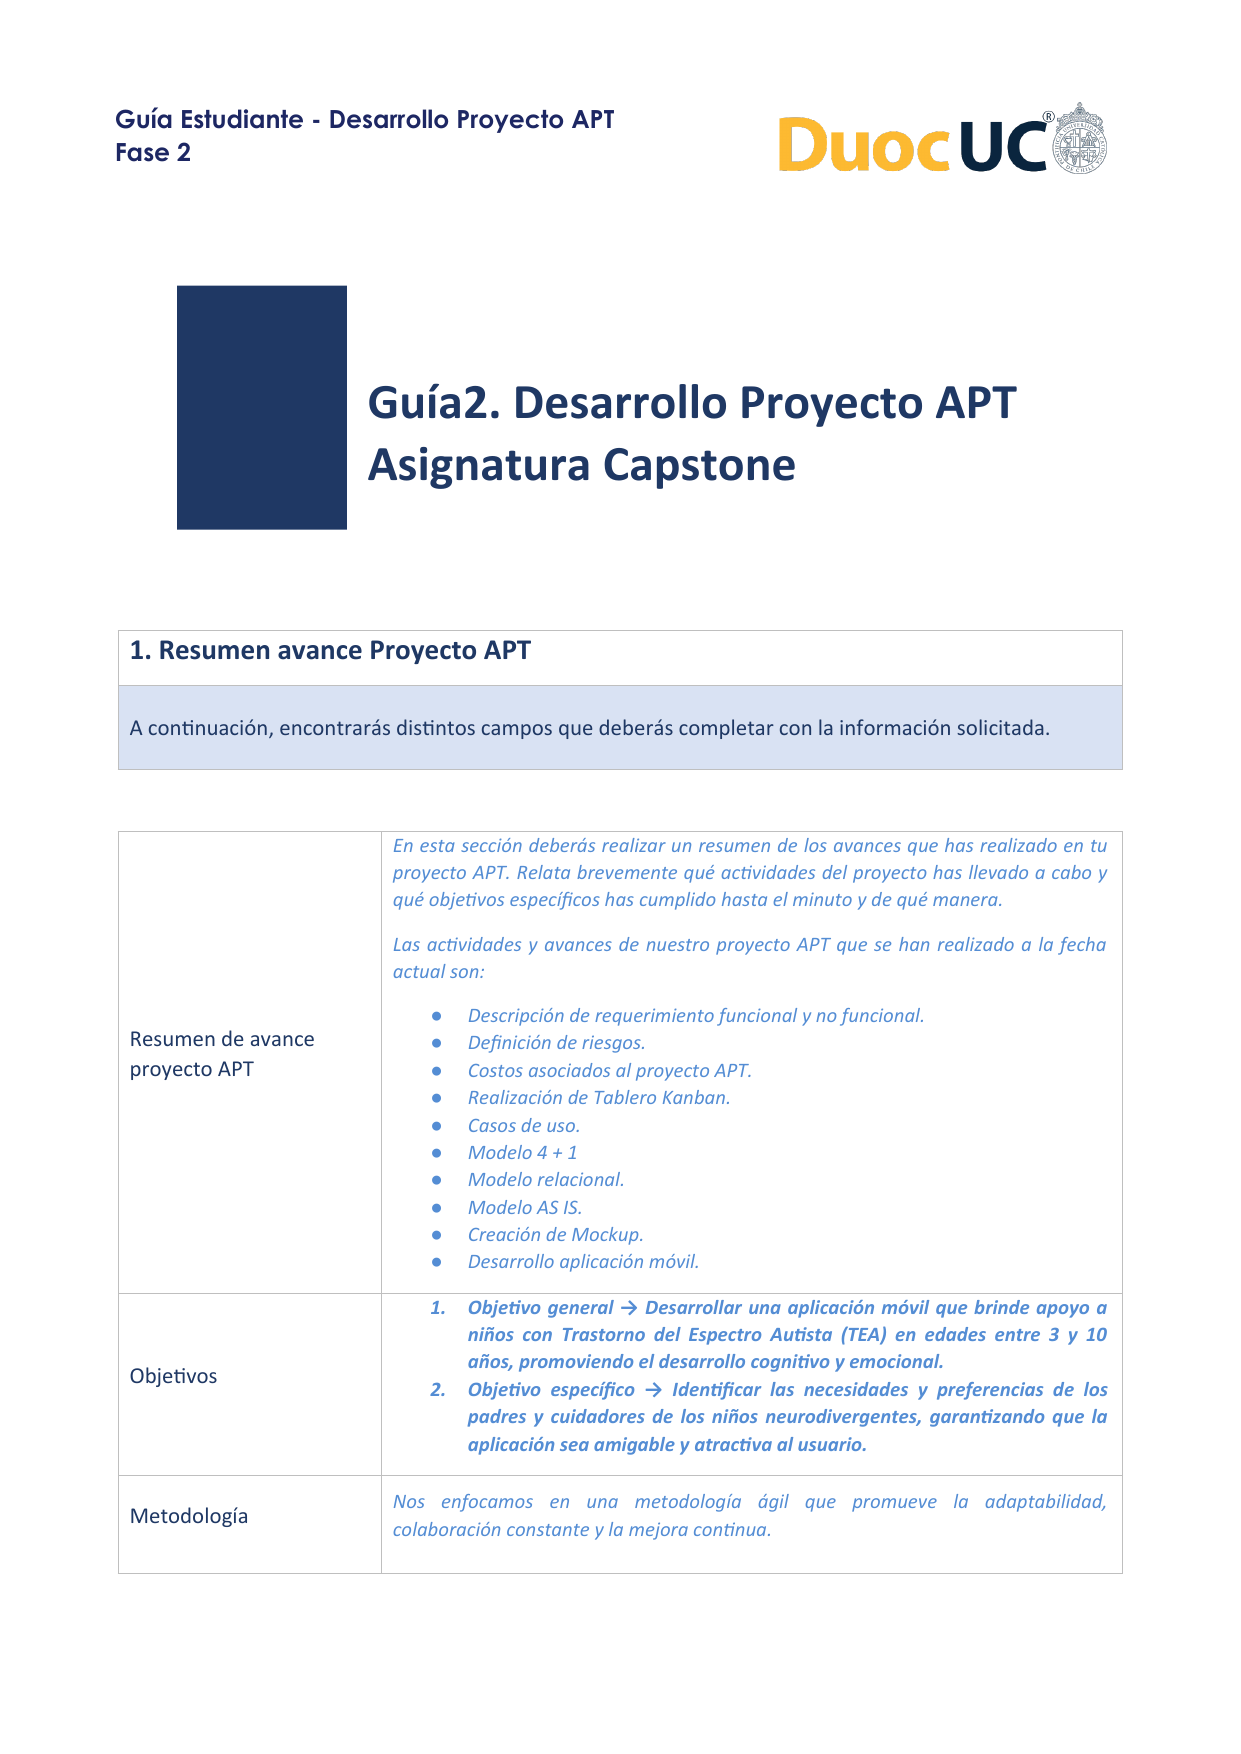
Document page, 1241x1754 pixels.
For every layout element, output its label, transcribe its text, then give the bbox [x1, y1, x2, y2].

picture [779, 102, 1107, 174]
table_cell Objetivo general → Desarrollar una aplicación móvil que brinde apoyo a niños con Trastorno del Espectro Autista (TEA) en edades entre 3 y 10 años, promoviendo el desarrollo cognitivo y emocional. Objetivo específico → Identificar las necesidades y preferencias de los padres y cuidadores de los niños neurodivergentes, garantizando que la aplicación sea amigable y atractiva al usuario. [382, 1294, 1122, 1475]
table_cell A continuación, encontrarás distintos campos que deberás completar con la información solicitada. [119, 686, 1122, 769]
table_header En esta sección deberás realizar un resumen de los avances que has realizado en tu proyecto APT. Relata brevemente qué actividades del proyecto has llevado a cabo y qué objetivos específicos has cumplido hasta el minuto y de qué manera. Las actividades y avances de nuestro proyecto APT que se han realizado a la fecha actual son: Descripción de requerimiento funcional y no funcional. Definición de riesgos. Costos asociados al proyecto APT. Realización de Tablero Kanban. Casos de uso. Modelo 4 + 1 Modelo relacional. Modelo AS IS. Creación de Mockup. Desarrollo aplicación móvil. [382, 832, 1122, 1293]
table_header Resumen de avance proyecto APT [119, 832, 381, 1293]
table_header 1. Resumen avance Proyecto APT [119, 631, 1122, 685]
table_cell Objetivos [119, 1294, 381, 1475]
table_cell Nos enfocamos en una metodología ágil que promueve la adaptabilidad, colaboración constante y la mejora continua. [382, 1476, 1122, 1573]
table_cell Metodología [119, 1476, 381, 1573]
